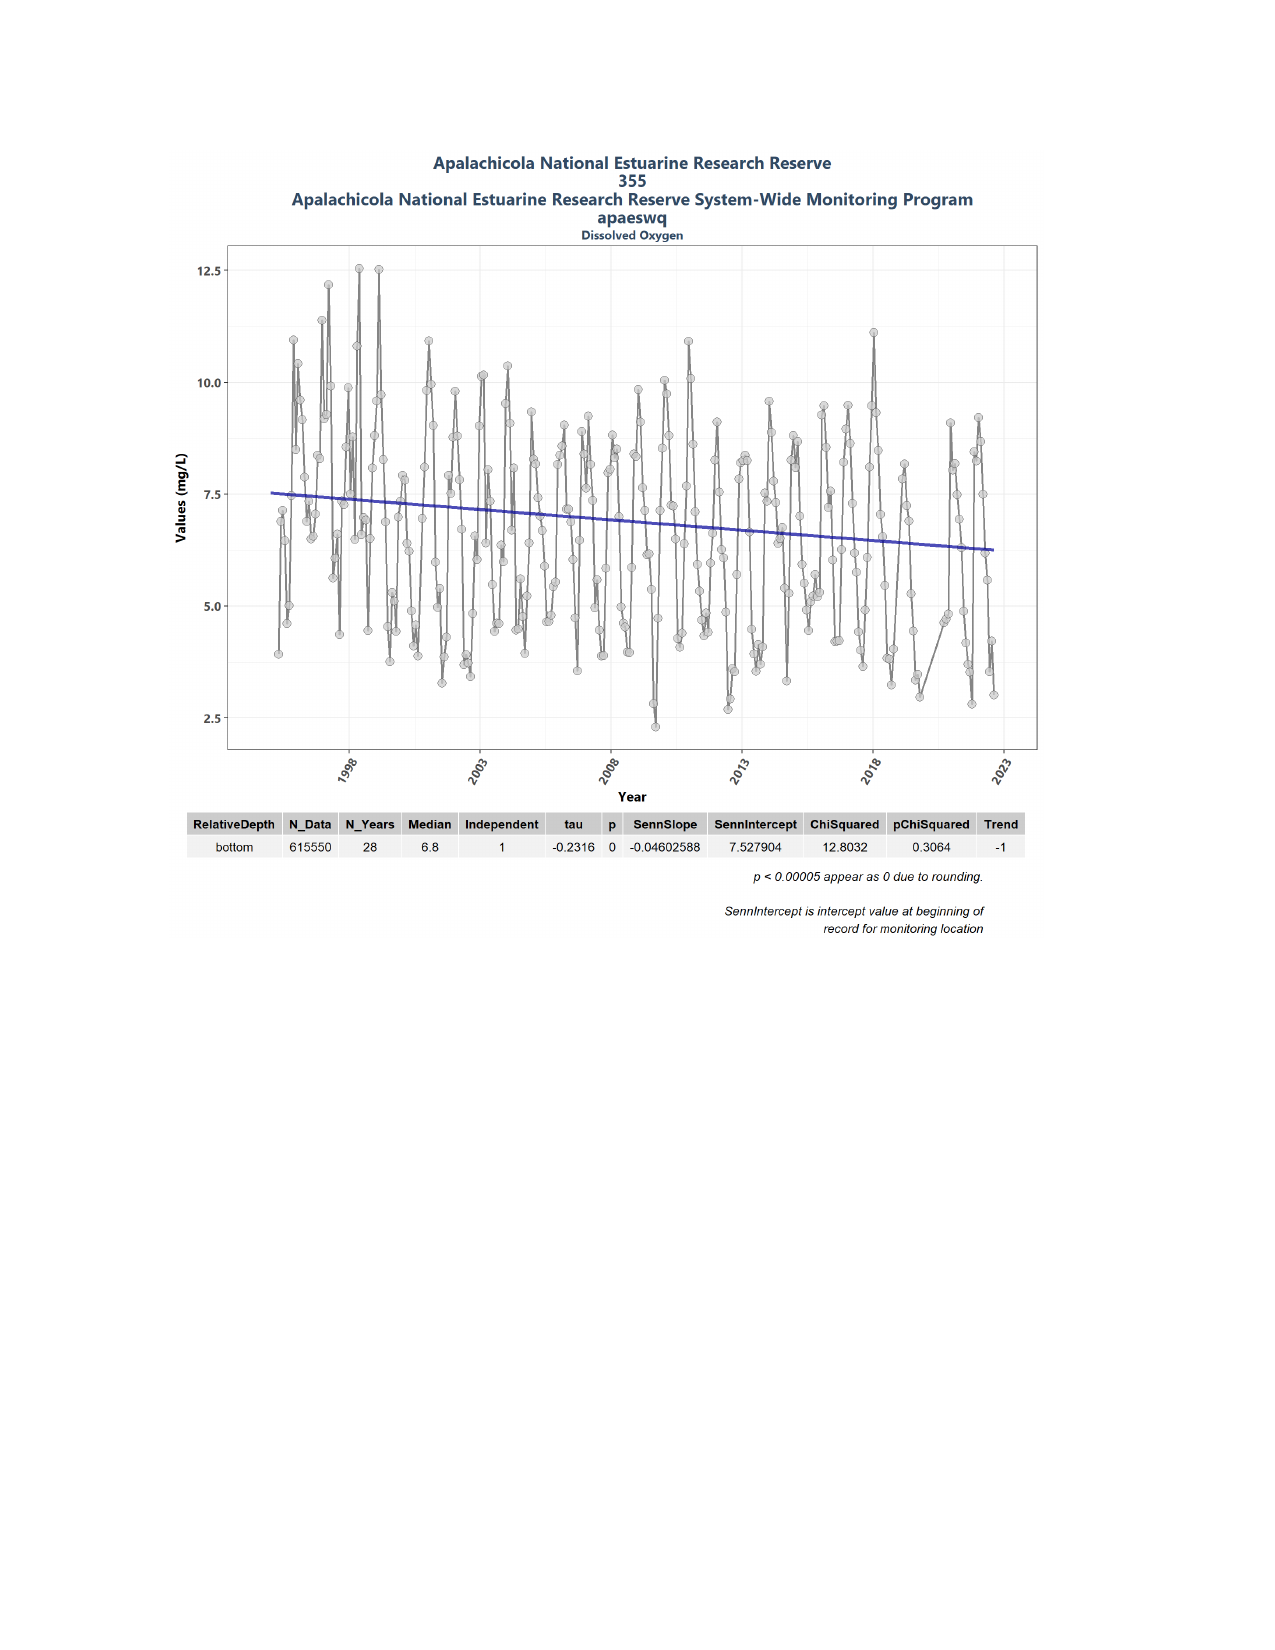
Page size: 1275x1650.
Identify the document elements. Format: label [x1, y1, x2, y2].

picture [168, 150, 1044, 938]
